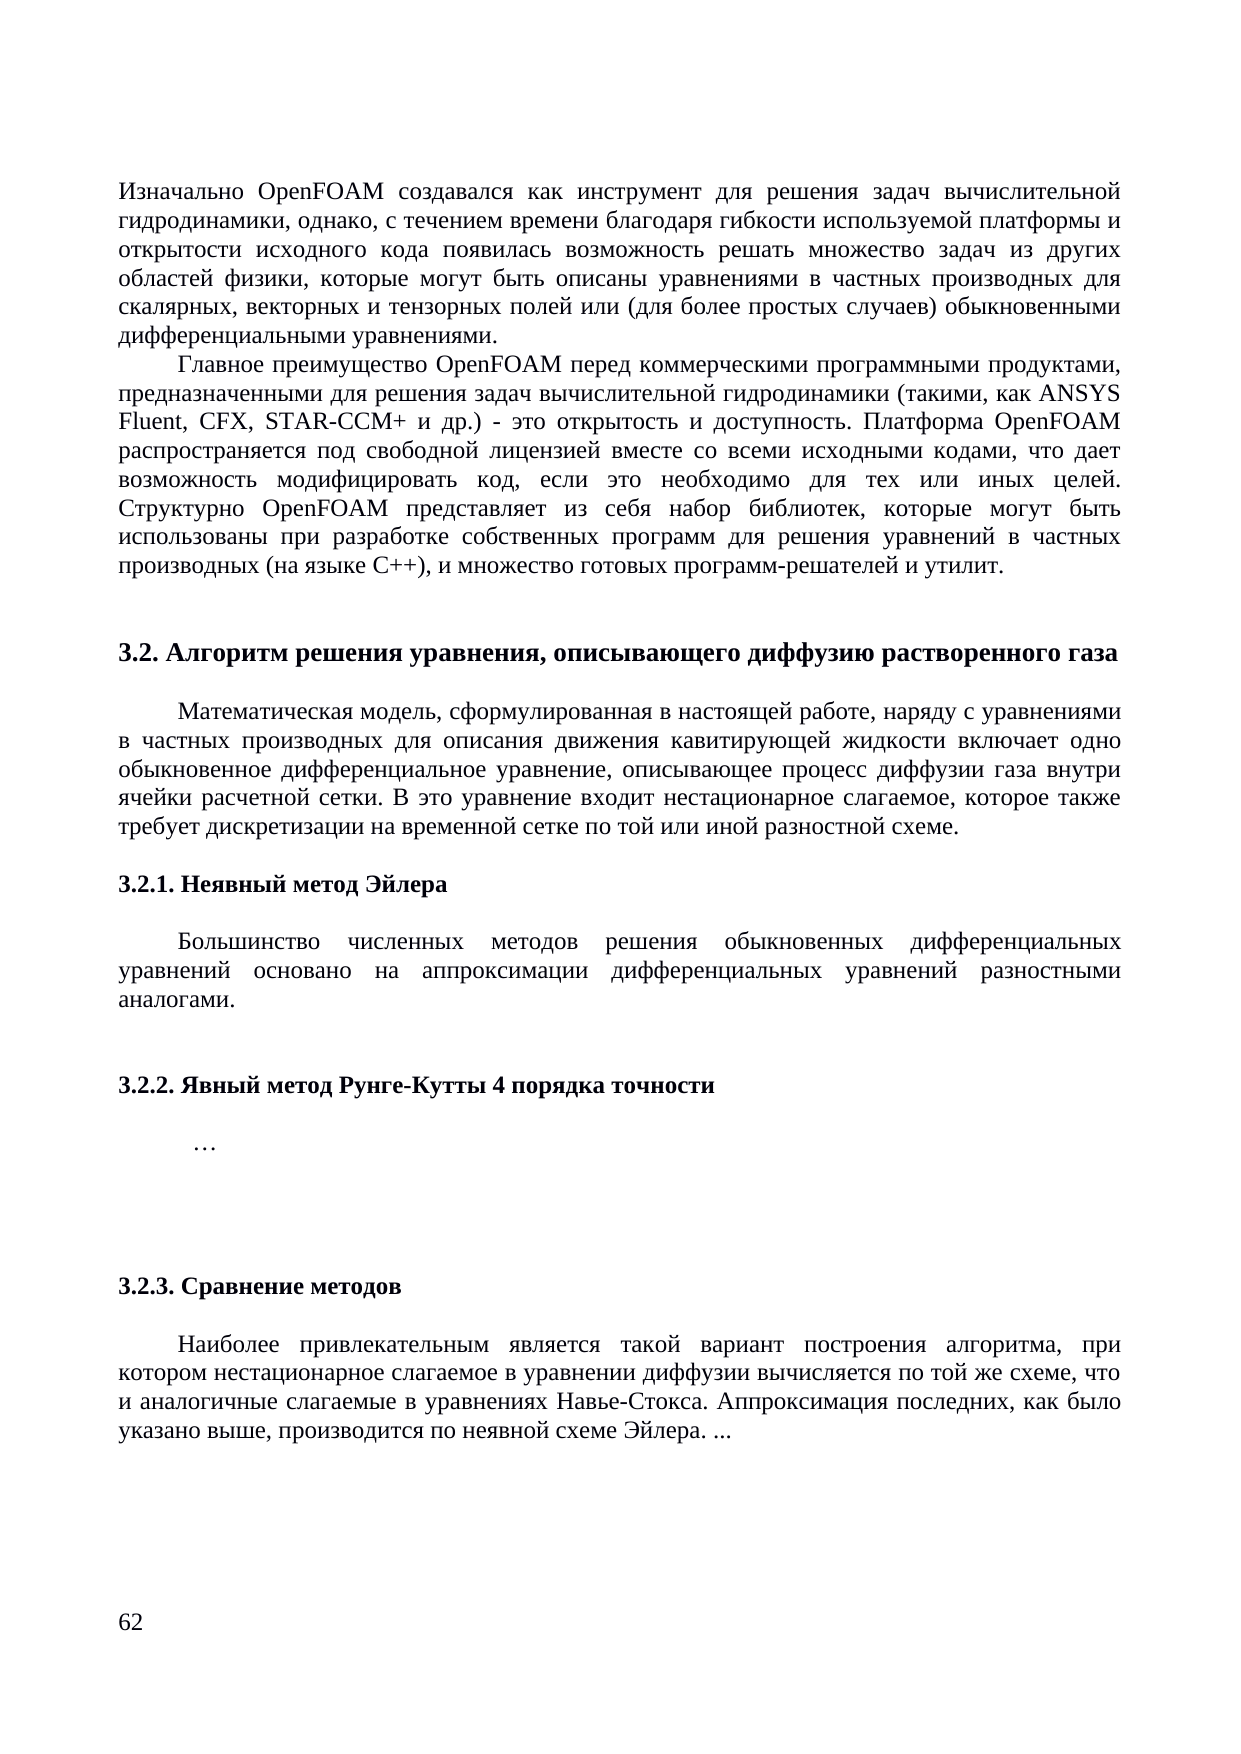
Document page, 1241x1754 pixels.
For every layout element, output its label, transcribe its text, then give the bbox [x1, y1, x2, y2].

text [118, 176, 1122, 349]
text 3.2.1. Неявный метод Эйлера [118, 869, 1122, 897]
text 3.2.2. Явный метод Рунге-Кутты 4 порядка точности [118, 1070, 1122, 1099]
text … [118, 1127, 1122, 1156]
text Математическая модель, сформулированная в настоящей работе, наряду с уравнениями в частных производных для описания движения кавитирующей жидкости включает одно обыкновенное дифференциальное уравнение, описывающее процесс диффузии газа внутри ячейки расчетной сетки. В это уравнение входит нестационарное слагаемое, которое также требует дискретизации на временной сетке по той или иной разностной схеме. [118, 696, 1122, 840]
text Главное преимущество OpenFOAM перед коммерческими программными продуктами, предназначенными для решения задач вычислительной гидродинамики (такими, как ANSYS Fluent, CFX, STAR-CCM+ и др.) - это открытость и доступность. Платформа OpenFOAM распространяется под свободной лицензией вместе со всеми исходными кодами, что дает возможность модифицировать код, если это необходимо для тех или иных целей. Структурно OpenFOAM представляет из себя набор библиотек, которые могут быть использованы при разработке собственных программ для решения уравнений в частных производных (на языке C++), и множество готовых программ-решателей и утилит. [118, 349, 1122, 579]
text Наиболее привлекательным является такой вариант построения алгоритма, при котором нестационарное слагаемое в уравнении диффузии вычисляется по той же схеме, что и аналогичные слагаемые в уравнениях Навье-Стокса. Аппроксимация последних, как было указано выше, производится по неявной схеме Эйлера. ... [118, 1329, 1122, 1444]
text 3.2.3. Сравнение методов [118, 1271, 1122, 1300]
text 3.2. Алгоритм решения уравнения, описывающего диффузию растворенного газа [118, 636, 1122, 667]
text Большинство численных методов решения обыкновенных дифференциальных уравнений основано на аппроксимации дифференциальных уравнений разностными аналогами. [118, 926, 1122, 1012]
